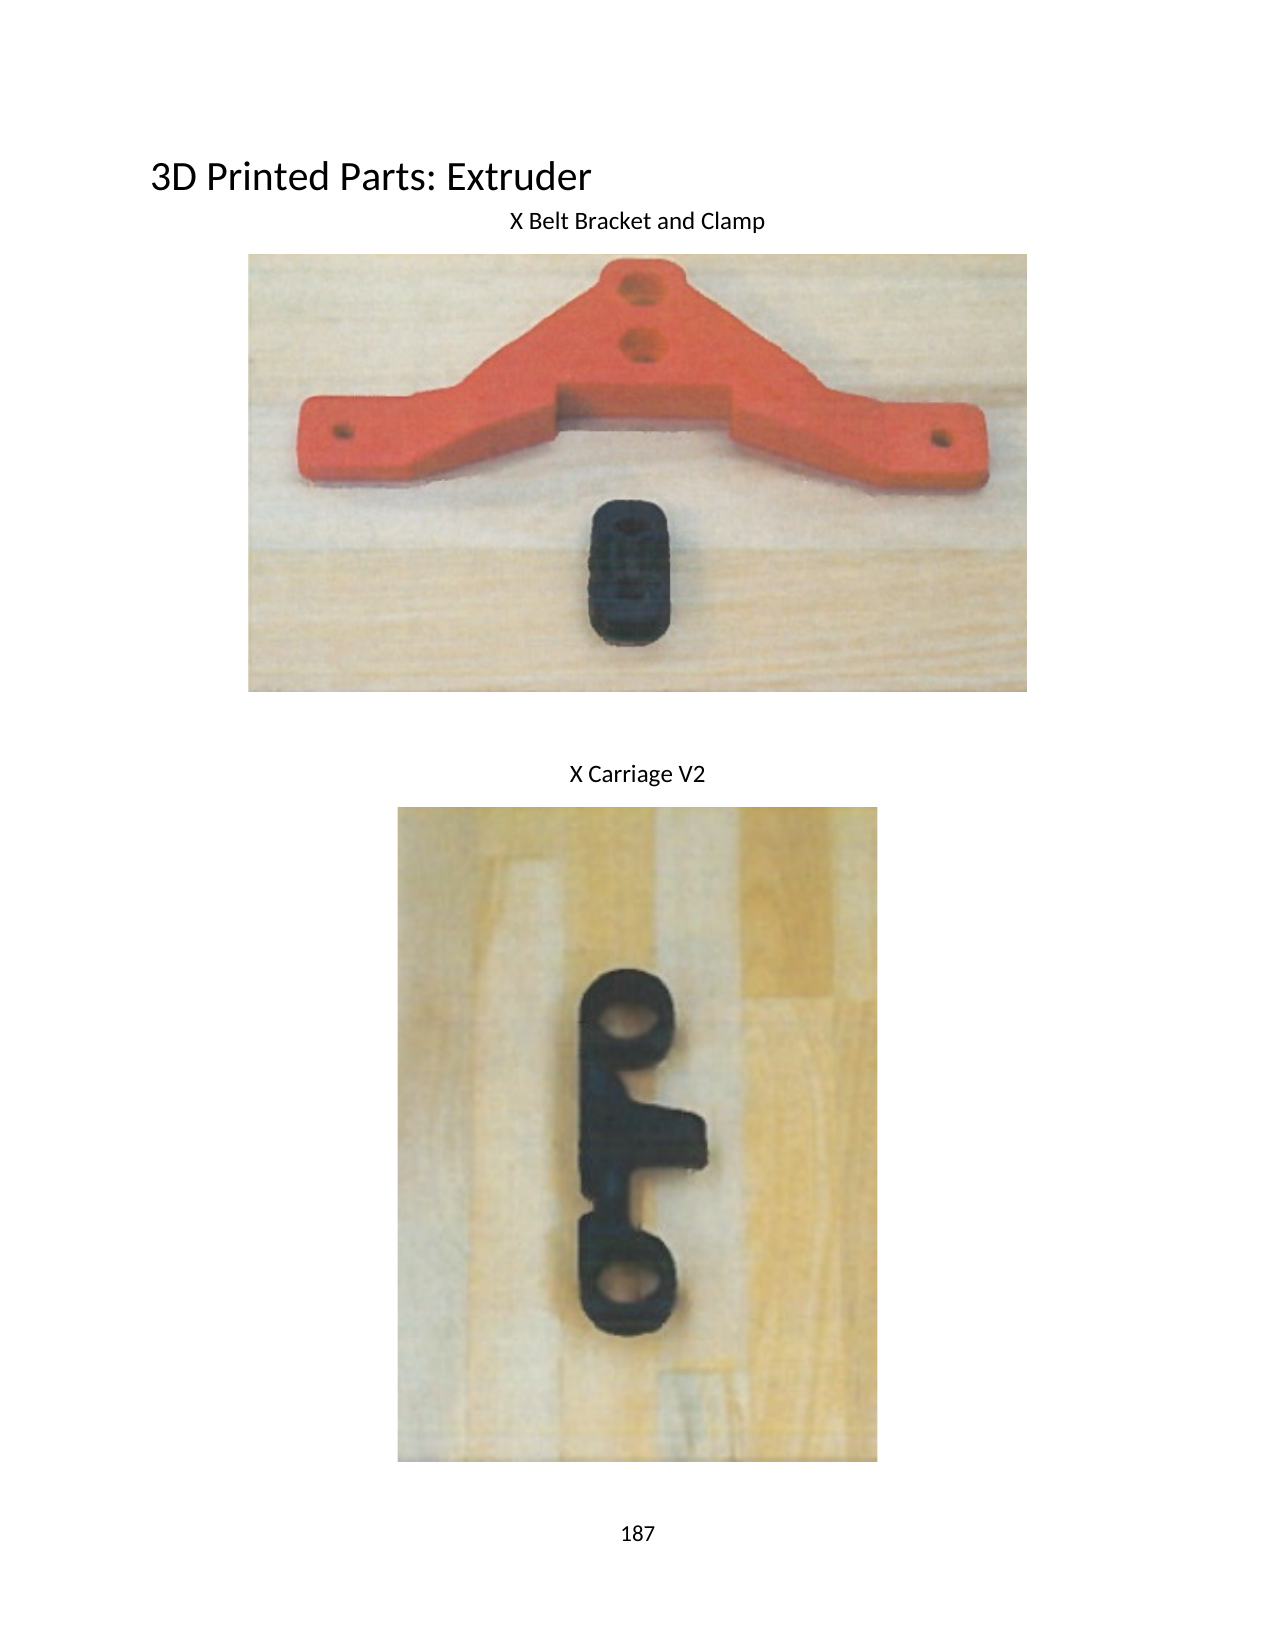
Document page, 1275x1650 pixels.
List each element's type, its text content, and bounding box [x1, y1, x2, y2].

text X Carriage V2 [150, 758, 1125, 788]
text 3D Printed Parts: Extruder [150, 150, 1125, 201]
picture [248, 254, 1027, 692]
text X Belt Bracket and Clamp [150, 205, 1125, 235]
picture [397, 807, 878, 1462]
